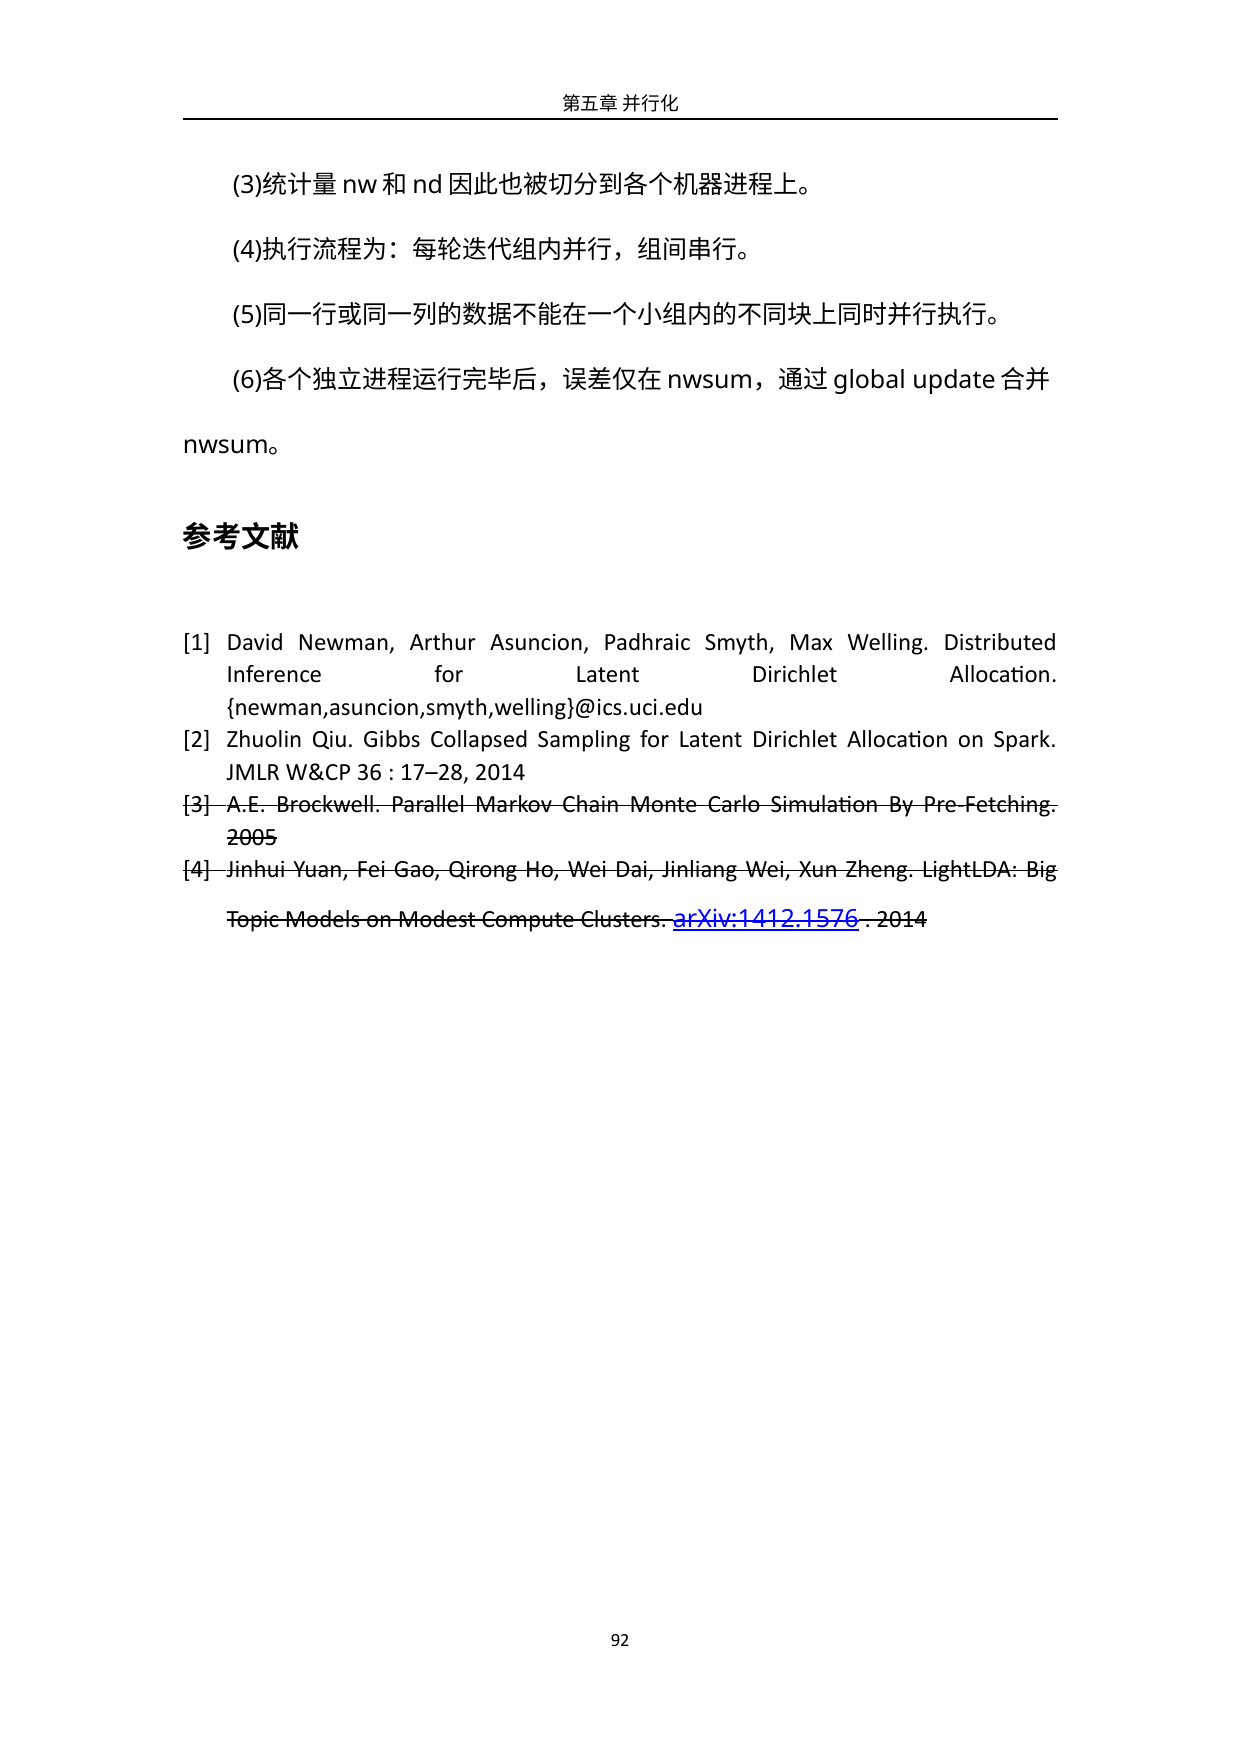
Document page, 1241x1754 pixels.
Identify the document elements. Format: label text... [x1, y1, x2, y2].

text (6)各个独立进程运行完毕后，误差仅在nwsum，通过global update合并nwsum。 [183, 345, 1058, 475]
list David Newman, Arthur Asuncion, Padhraic Smyth, Max Welling. Distributed Inference for Latent Dirichlet Allocation. {newman,asuncion,smyth,welling}@ics.uci.edu [183, 625, 1058, 722]
text (5)同一行或同一列的数据不能在一个小组内的不同块上同时并行执行。 [183, 280, 1058, 345]
list A.E. Brockwell. Parallel Markov Chain Monte Carlo Simulation By Pre-Fetching. 2005 [183, 787, 1058, 805]
list Jinhui Yuan, Fei Gao, Qirong Ho, Wei Dai, Jinliang Wei, Xun Zheng. LightLDA: Big Topic Models on Modest Compute Clusters. arXiv:1412.1576 . 2014 [183, 852, 1058, 870]
text (4)执行流程为：每轮迭代组内并行，组间串行。 [183, 215, 1058, 280]
list A.E. Brockwell. Parallel Markov Chain Monte Carlo Simulation By Pre-Fetching. 2005 [183, 806, 1058, 852]
text (3)统计量nw和nd因此也被切分到各个机器进程上。 [183, 150, 1058, 215]
list Jinhui Yuan, Fei Gao, Qirong Ho, Wei Dai, Jinliang Wei, Xun Zheng. LightLDA: Big Topic Models on Modest Compute Clusters. arXiv:1412.1576 . 2014 [183, 871, 1058, 950]
subtitle 参考文献 [183, 502, 1058, 567]
list Zhuolin Qiu. Gibbs Collapsed Sampling for Latent Dirichlet Allocation on Spark. JMLR W&CP 36 : 17–28, 2014 [183, 722, 1058, 787]
